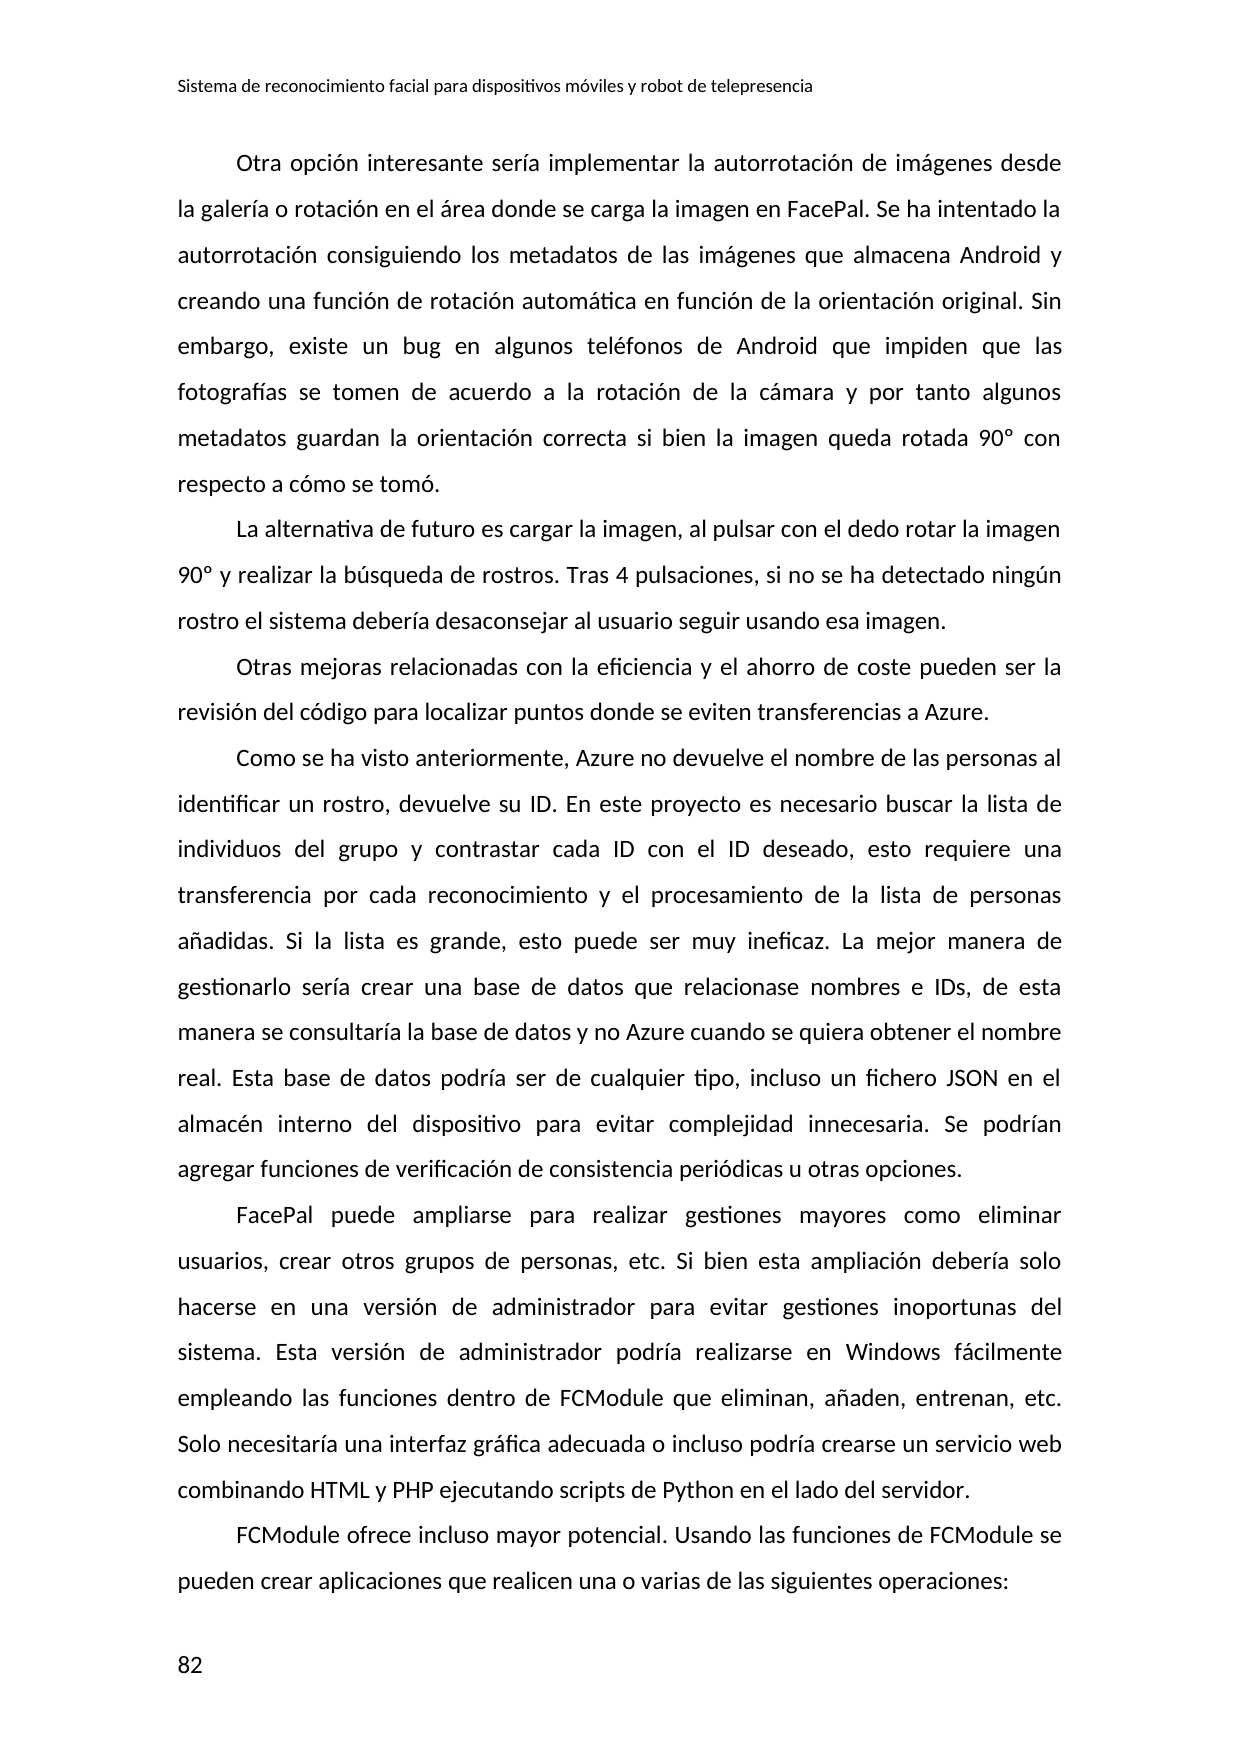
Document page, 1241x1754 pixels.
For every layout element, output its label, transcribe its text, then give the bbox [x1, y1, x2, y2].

text FacePal puede ampliarse para realizar gestiones mayores como eliminar usuarios, crear otros grupos de personas, etc. Si bien esta ampliación debería solo hacerse en una versión de administrador para evitar gestiones inoportunas del sistema. Esta versión de administrador podría realizarse en Windows fácilmente empleando las funciones dentro de FCModule que eliminan, añaden, entrenan, etc. Solo necesitaría una interfaz gráfica adecuada o incluso podría crearse un servicio web combinando HTML y PHP ejecutando scripts de Python en el lado del servidor. [177, 1199, 1063, 1504]
text Como se ha visto anteriormente, Azure no devuelve el nombre de las personas al identificar un rostro, devuelve su ID. En este proyecto es necesario buscar la lista de individuos del grupo y contrastar cada ID con el ID deseado, esto requiere una transferencia por cada reconocimiento y el procesamiento de la lista de personas añadidas. Si la lista es grande, esto puede ser muy ineficaz. La mejor manera de gestionarlo sería crear una base de datos que relacionase nombres e IDs, de esta manera se consultaría la base de datos y no Azure cuando se quiera obtener el nombre real. Esta base de datos podría ser de cualquier tipo, incluso un fichero JSON en el almacén interno del dispositivo para evitar complejidad innecesaria. Se podrían agregar funciones de verificación de consistencia periódicas u otras opciones. [177, 742, 1063, 1184]
text Otras mejoras relacionadas con la eficiencia y el ahorro de coste pueden ser la revisión del código para localizar puntos donde se eviten transferencias a Azure. [177, 651, 1063, 727]
text Otra opción interesante sería implementar la autorrotación de imágenes desde la galería o rotación en el área donde se carga la imagen en FacePal. Se ha intentado la autorrotación consiguiendo los metadatos de las imágenes que almacena Android y creando una función de rotación automática en función de la orientación original. Sin embargo, existe un bug en algunos teléfonos de Android que impiden que las fotografías se tomen de acuerdo a la rotación de la cámara y por tanto algunos metadatos guardan la orientación correcta si bien la imagen queda rotada 90º con respecto a cómo se tomó. [177, 148, 1063, 498]
text La alternativa de futuro es cargar la imagen, al pulsar con el dedo rotar la imagen 90º y realizar la búsqueda de rostros. Tras 4 pulsaciones, si no se ha detectado ningún rostro el sistema debería desaconsejar al usuario seguir usando esa imagen. [177, 513, 1063, 635]
text FCModule ofrece incluso mayor potencial. Usando las funciones de FCModule se pueden crear aplicaciones que realicen una o varias de las siguientes operaciones: [177, 1519, 1063, 1596]
